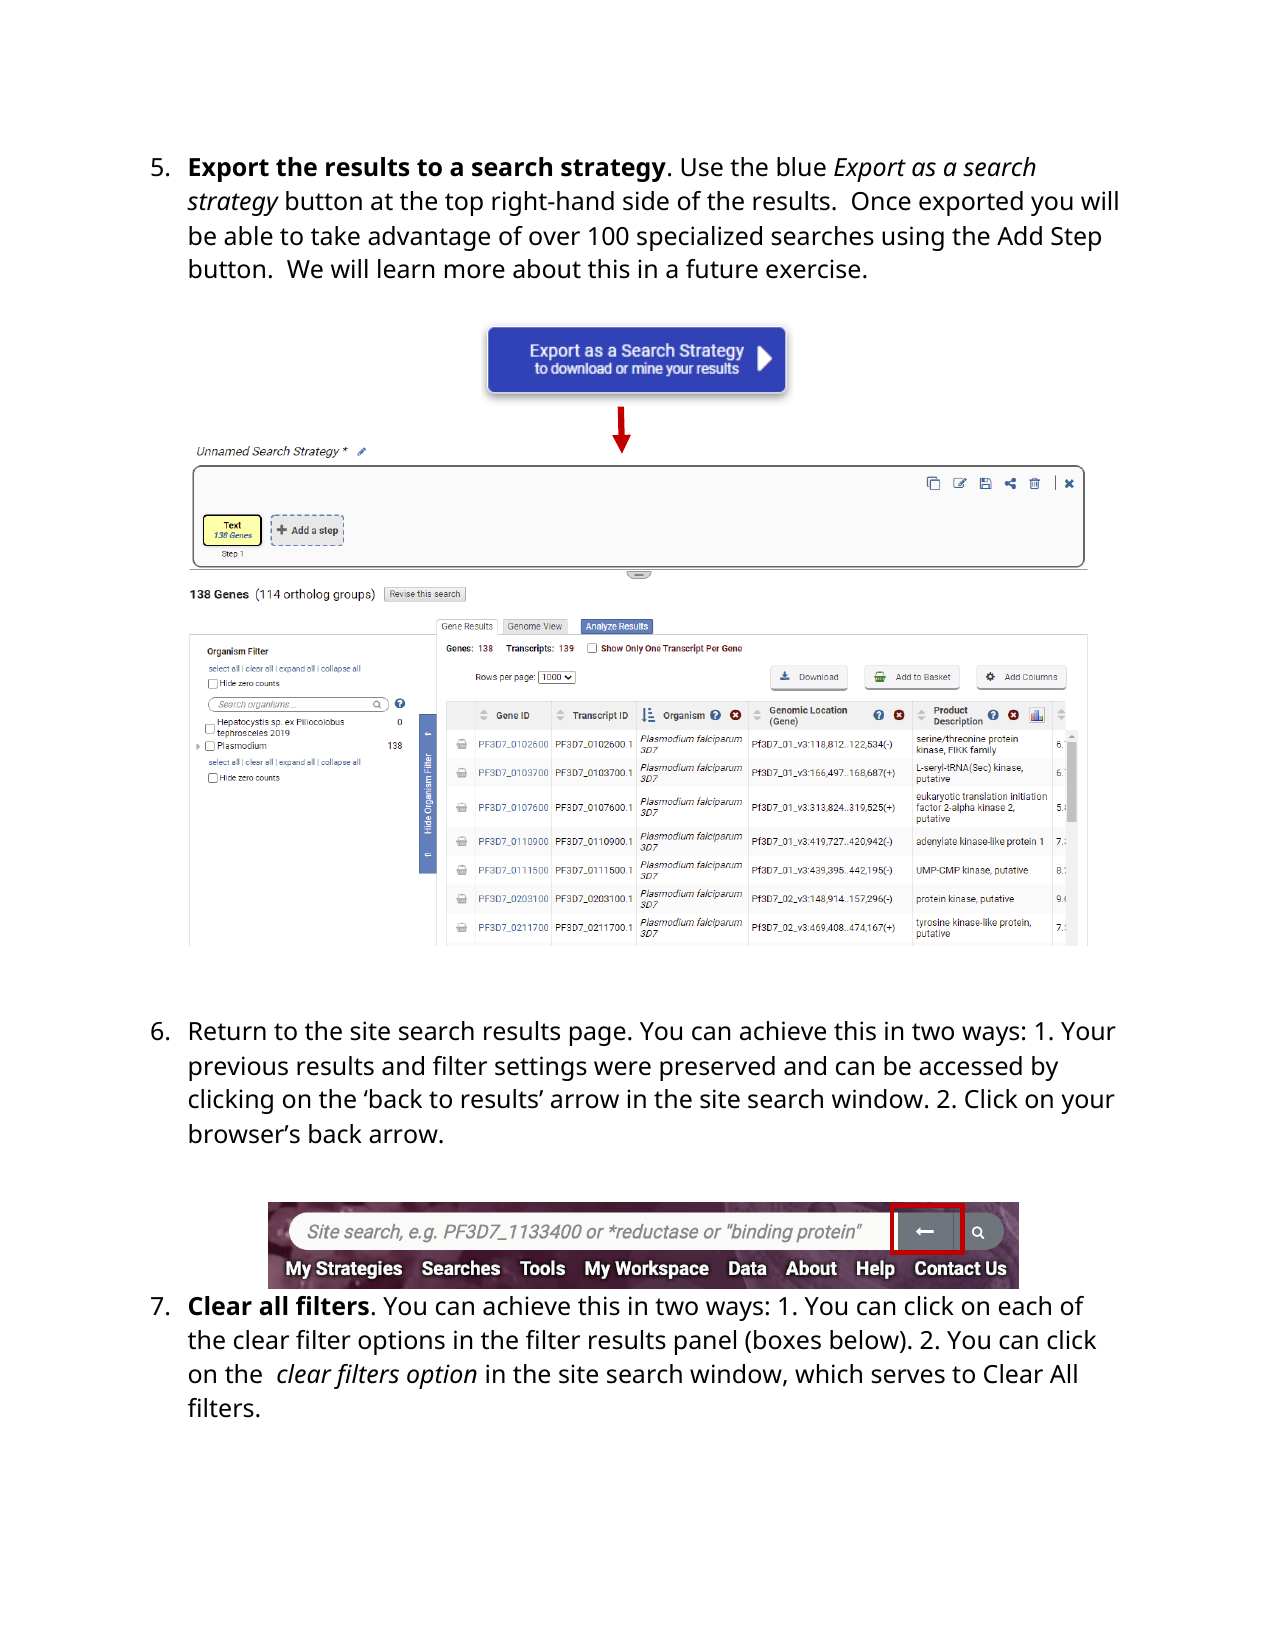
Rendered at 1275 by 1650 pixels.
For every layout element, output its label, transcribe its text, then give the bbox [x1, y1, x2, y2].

list Export the results to a search strategy. Use the blue Export as a search strategy button at the top right-hand side of the results. Once exported you will be able to take advantage of over 100 specialized searches using the Add Step button. We will learn more about this in a future exercise. [150, 150, 1125, 286]
picture [187, 439, 1088, 946]
picture [268, 1202, 1019, 1289]
picture [481, 320, 794, 407]
list Return to the site search results page. You can achieve this in two ways: 1. Your previous results and filter settings were preserved and can be accessed by clicking on the ‘back to results’ arrow in the site search window. 2. Click on your browser’s back arrow. [150, 1014, 1125, 1150]
